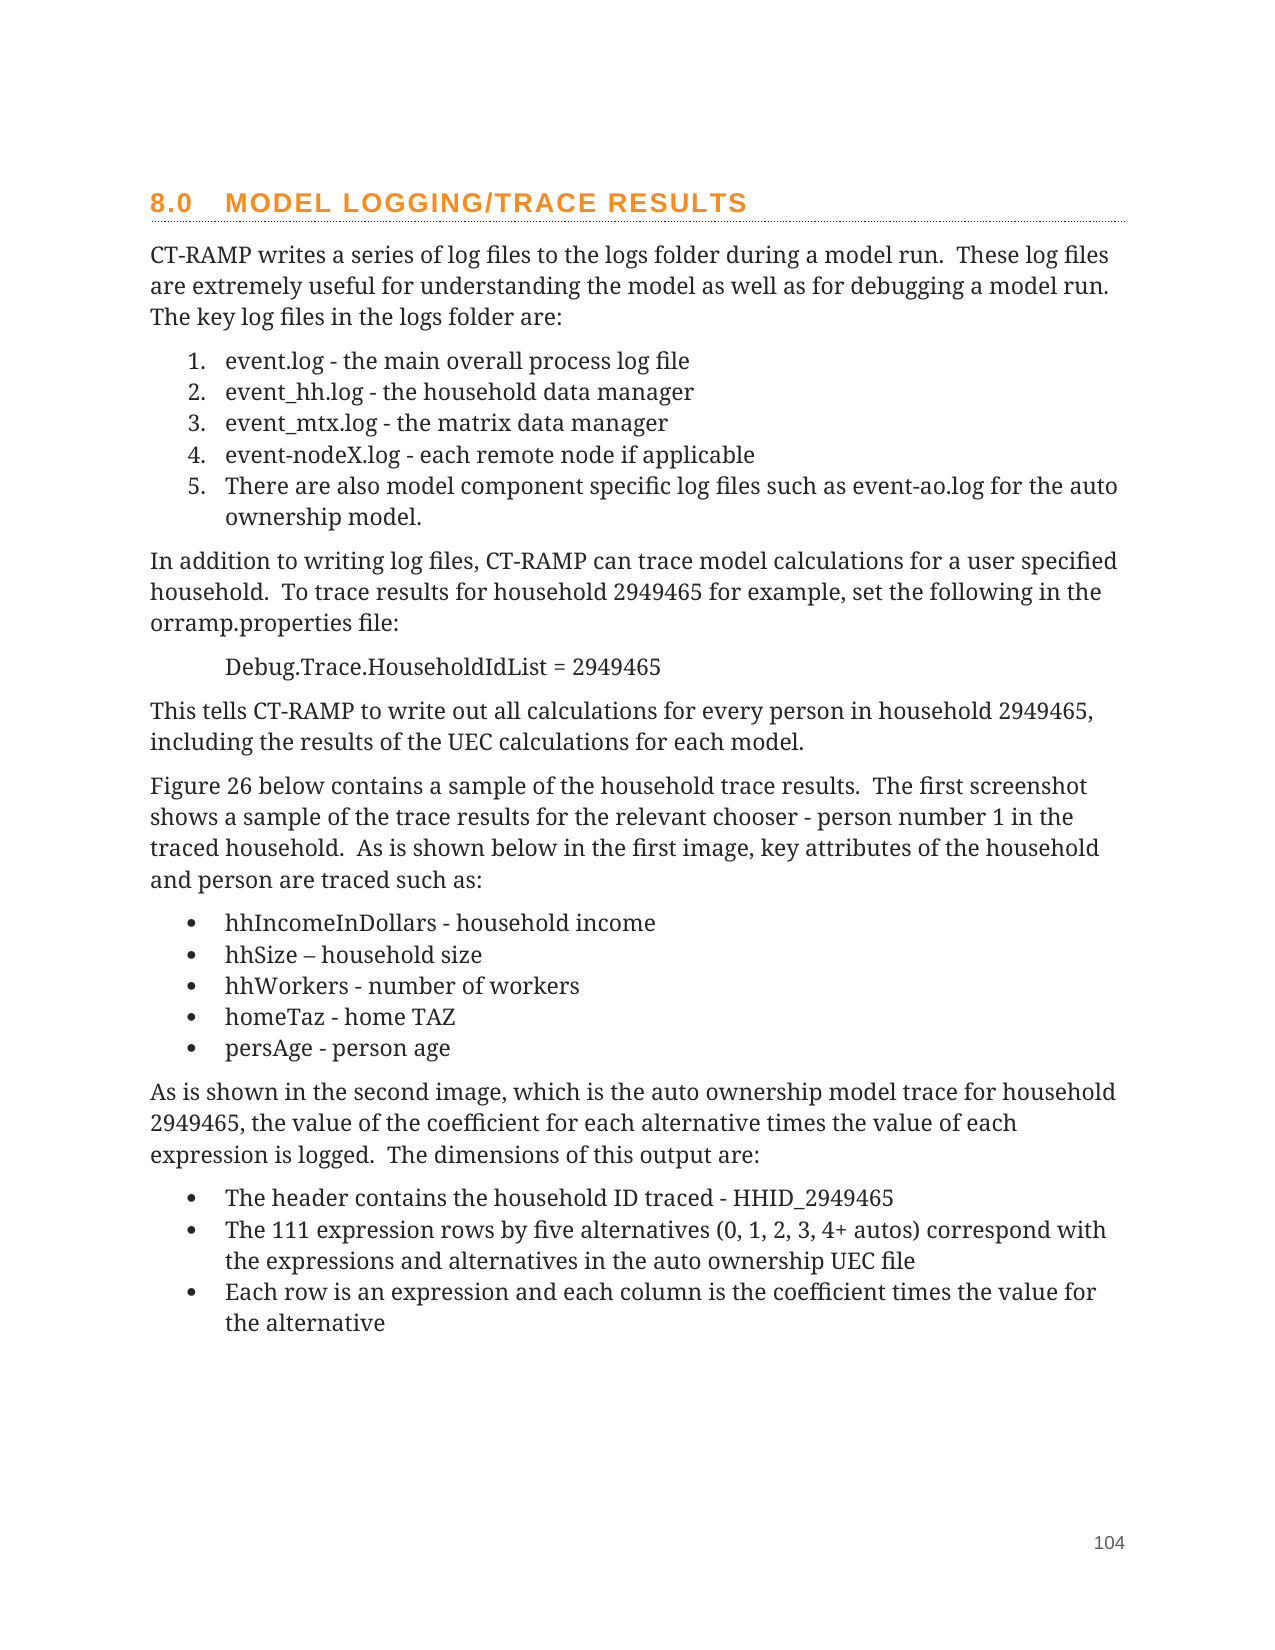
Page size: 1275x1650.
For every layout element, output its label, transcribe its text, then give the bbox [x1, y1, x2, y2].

text As is shown in the second image, which is the auto ownership model trace for household 2949465, the value of the coefficient for each alternative times the value of each expression is logged. The dimensions of this output are: [150, 1076, 1125, 1170]
list The header contains the household ID traced - HHID_2949465 [187, 1182, 1125, 1213]
text CT-RAMP writes a series of log files to the logs folder during a model run. These log files are extremely useful for understanding the model as well as for debugging a model run. The key log files in the logs folder are: [150, 238, 1125, 332]
subtitle Model Logging/Trace Results [150, 187, 1125, 222]
list There are also model component specific log files such as event-ao.log for the auto ownership model. [187, 470, 1125, 532]
list homeTaz - home TAZ [187, 1001, 1125, 1032]
list Each row is an expression and each column is the coefficient times the value for the alternative [187, 1276, 1125, 1338]
list The 111 expression rows by five alternatives (0, 1, 2, 3, 4+ autos) correspond with the expressions and alternatives in the auto ownership UEC file [187, 1213, 1125, 1276]
text Debug.Trace.HouseholdIdList = 2949465 [150, 651, 1125, 682]
text In addition to writing log files, CT-RAMP can trace model calculations for a user specified household. To trace results for household 2949465 for example, set the following in the orramp.properties file: [150, 545, 1125, 638]
list hhWorkers - number of workers [187, 970, 1125, 1001]
list hhSize – household size [187, 938, 1125, 970]
list event.log - the main overall process log file [187, 345, 1125, 376]
list event-nodeX.log - each remote node if applicable [187, 438, 1125, 470]
list persAge - person age [187, 1032, 1125, 1063]
text Figure 26 below contains a sample of the household trace results. The first screenshot shows a sample of the trace results for the relevant chooser - person number 1 in the traced household. As is shown below in the first image, key attributes of the household and person are traced such as: [150, 770, 1125, 895]
text This tells CT-RAMP to write out all calculations for every person in household 2949465, including the results of the UEC calculations for each model. [150, 695, 1125, 757]
list event_mtx.log - the matrix data manager [187, 407, 1125, 438]
list event_hh.log - the household data manager [187, 376, 1125, 407]
list hhIncomeInDollars - household income [187, 907, 1125, 938]
